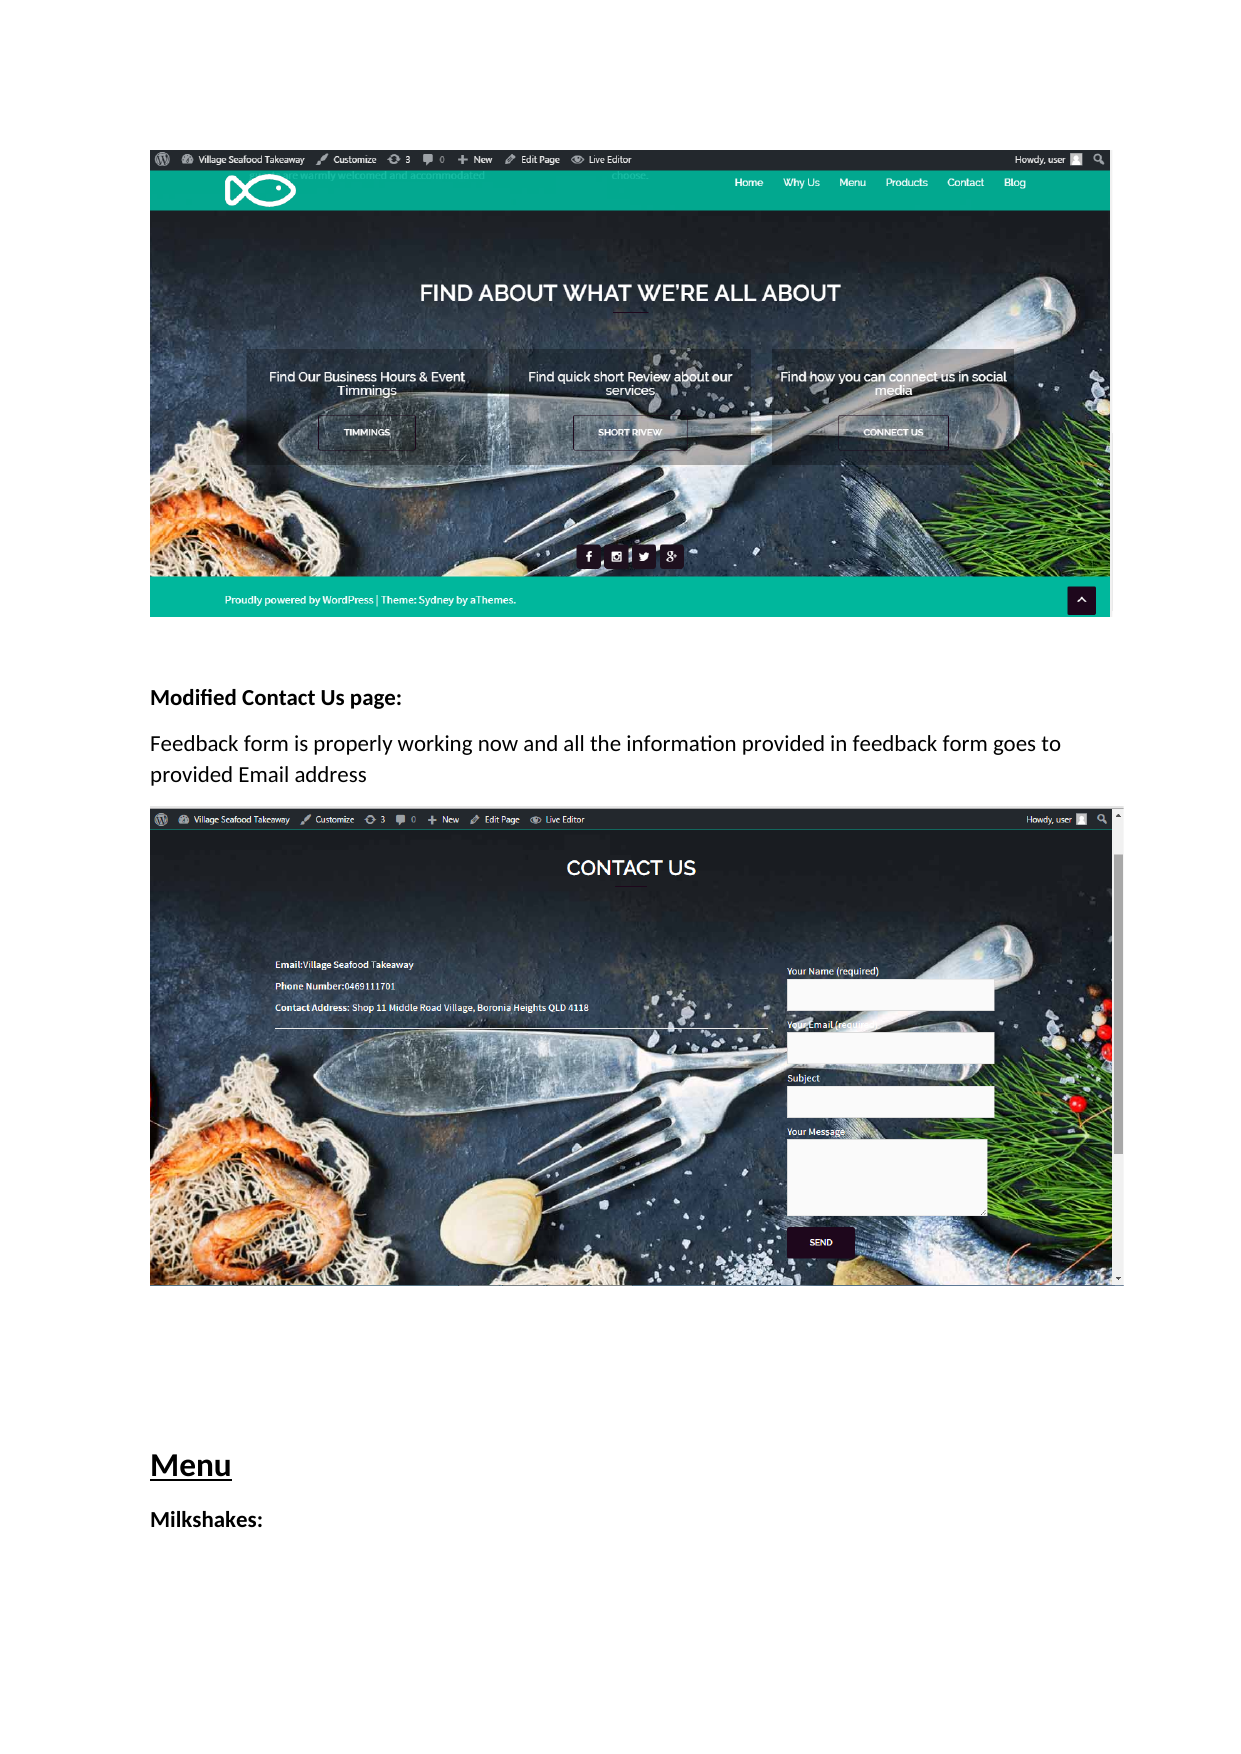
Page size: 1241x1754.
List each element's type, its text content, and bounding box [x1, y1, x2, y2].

picture [150, 806, 1124, 1286]
picture [150, 150, 1113, 617]
text Modified Contact Us page: [150, 683, 1090, 711]
text Milkshakes: [150, 1505, 1090, 1533]
text Menu [150, 1444, 1090, 1485]
text Feedback form is properly working now and all the information provided in feedback form goes to provided Email address [150, 729, 1090, 788]
